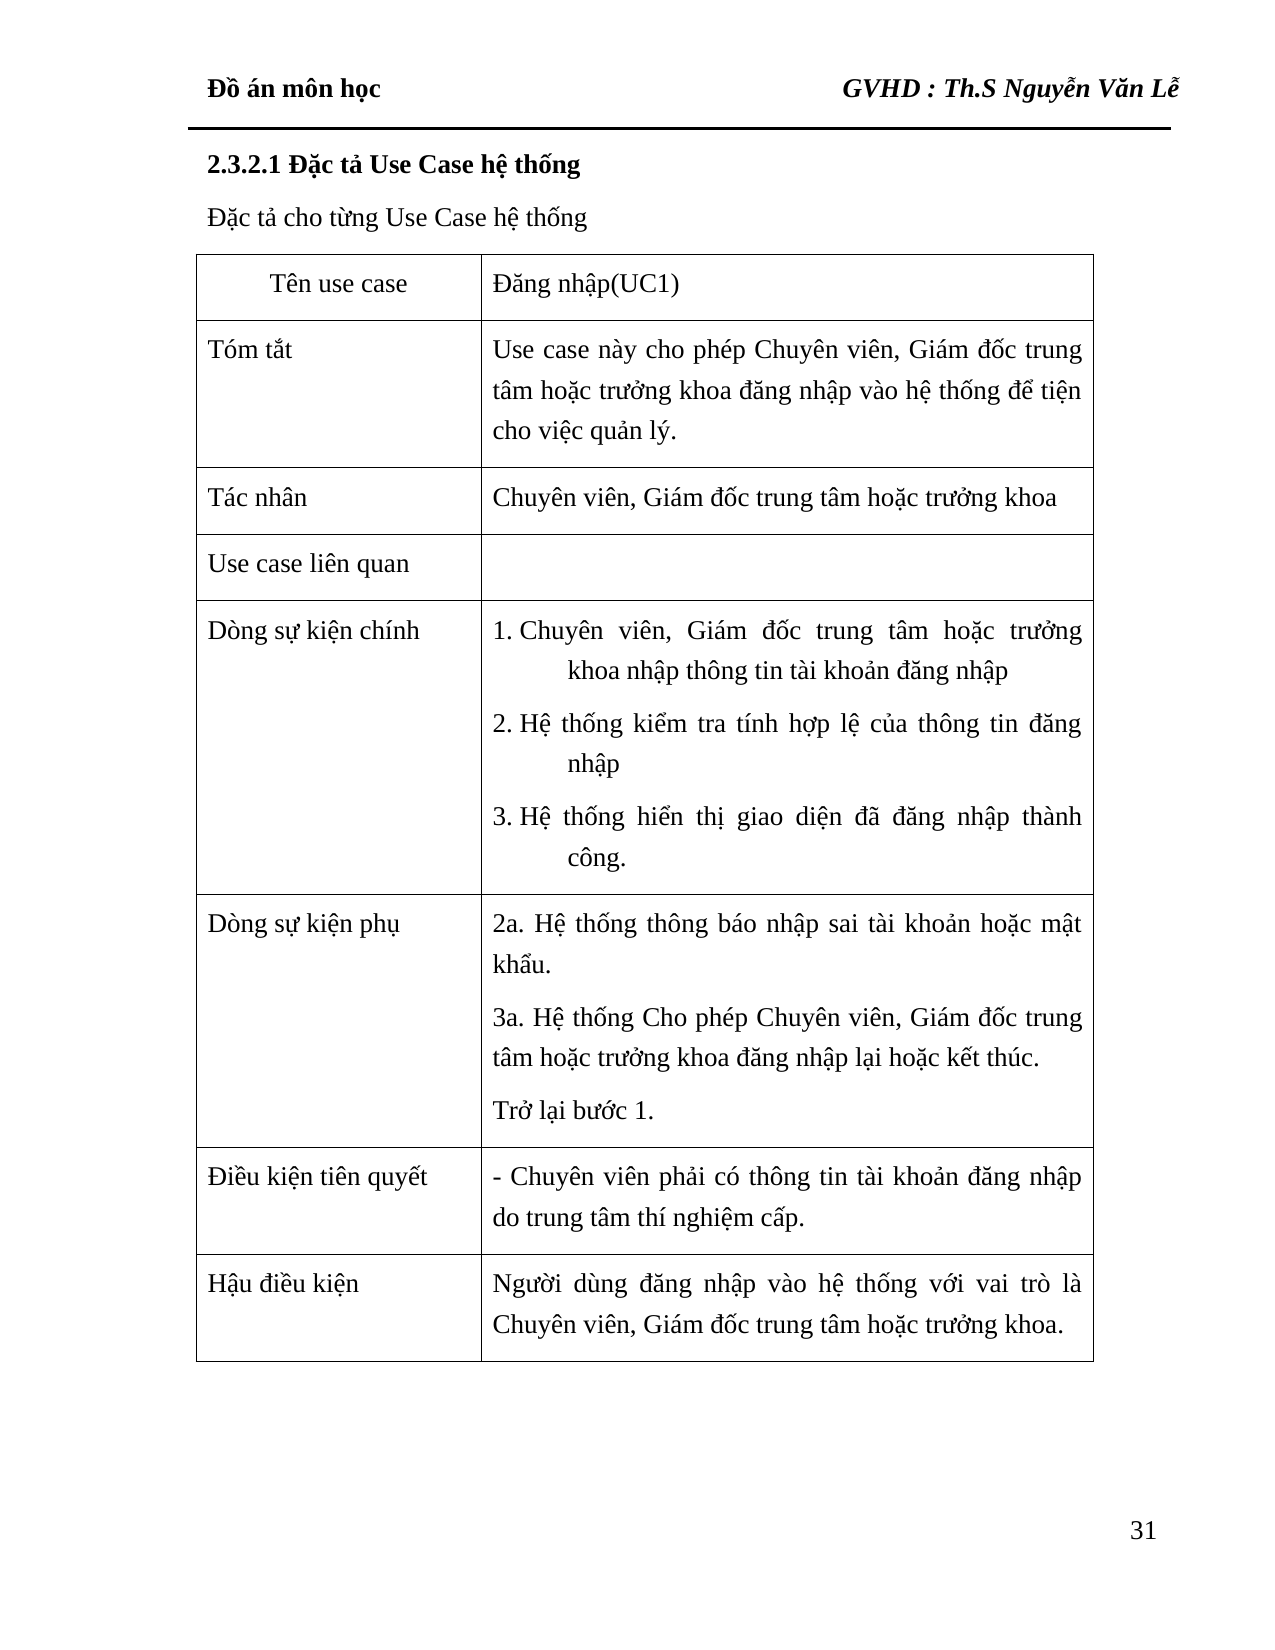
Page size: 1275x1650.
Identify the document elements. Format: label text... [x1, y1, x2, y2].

table_cell Người dùng đăng nhập vào hệ thống với vai trò là Chuyên viên, Giám đốc trung tâm hoặc trưởng khoa. [482, 1255, 1093, 1361]
table_cell Chuyên viên, Giám đốc trung tâm hoặc trưởng khoa [482, 468, 1093, 534]
table_cell Dòng sự kiện chính [197, 601, 481, 894]
table_cell Tóm tắt [197, 321, 481, 467]
table_header Đăng nhập(UC1) [482, 255, 1093, 320]
table_cell Dòng sự kiện phụ [197, 895, 481, 1147]
table_cell - Chuyên viên phải có thông tin tài khoản đăng nhập do trung tâm thí nghiệm cấp. [482, 1148, 1093, 1254]
table_cell Tác nhân [197, 468, 481, 534]
table_cell Use case này cho phép Chuyên viên, Giám đốc trung tâm hoặc trưởng khoa đăng nhập vào hệ thống để tiện cho việc quản lý. [482, 321, 1093, 467]
table_cell Chuyên viên, Giám đốc trung tâm hoặc trưởng khoa nhập thông tin tài khoản đăng nhập Hệ thống kiểm tra tính hợp lệ của thông tin đăng nhập Hệ thống hiển thị giao diện đã đăng nhập thành công. [482, 601, 1093, 894]
table_cell [482, 535, 1093, 600]
text 2.3.2.1 Đặc tả Use Case hệ thống [207, 148, 1157, 179]
table_cell Use case liên quan [197, 535, 481, 600]
text Đặc tả cho từng Use Case hệ thống [207, 201, 1157, 232]
table_cell Điều kiện tiên quyết [197, 1148, 481, 1254]
table_cell 2a. Hệ thống thông báo nhập sai tài khoản hoặc mật khẩu. 3a. Hệ thống Cho phép Chuyên viên, Giám đốc trung tâm hoặc trưởng khoa đăng nhập lại hoặc kết thúc. Trở lại bước 1. [482, 895, 1093, 1147]
table_header Tên use case [197, 255, 481, 320]
table_cell Hậu điều kiện [197, 1255, 481, 1361]
